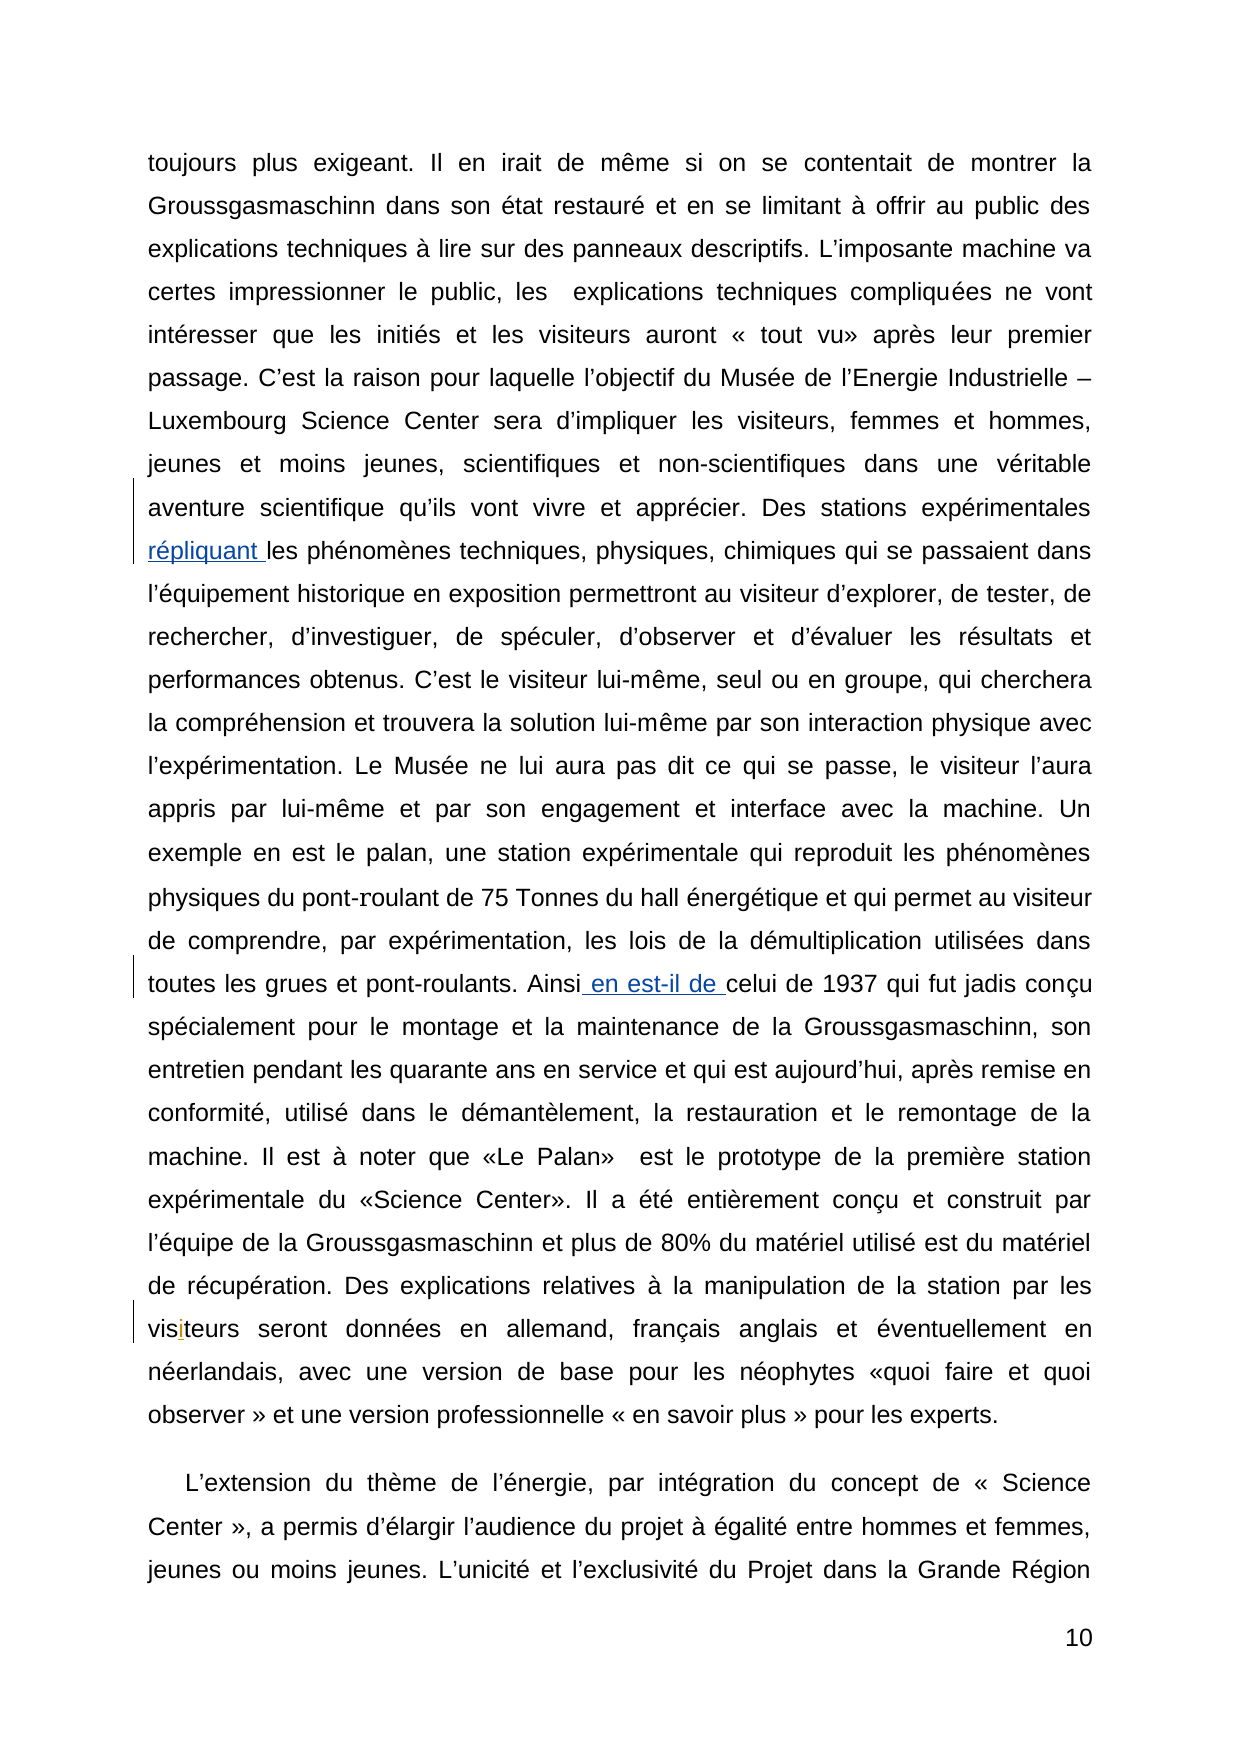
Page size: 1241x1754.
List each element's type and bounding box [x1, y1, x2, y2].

text [148, 1468, 1093, 1583]
text [148, 148, 1093, 1429]
